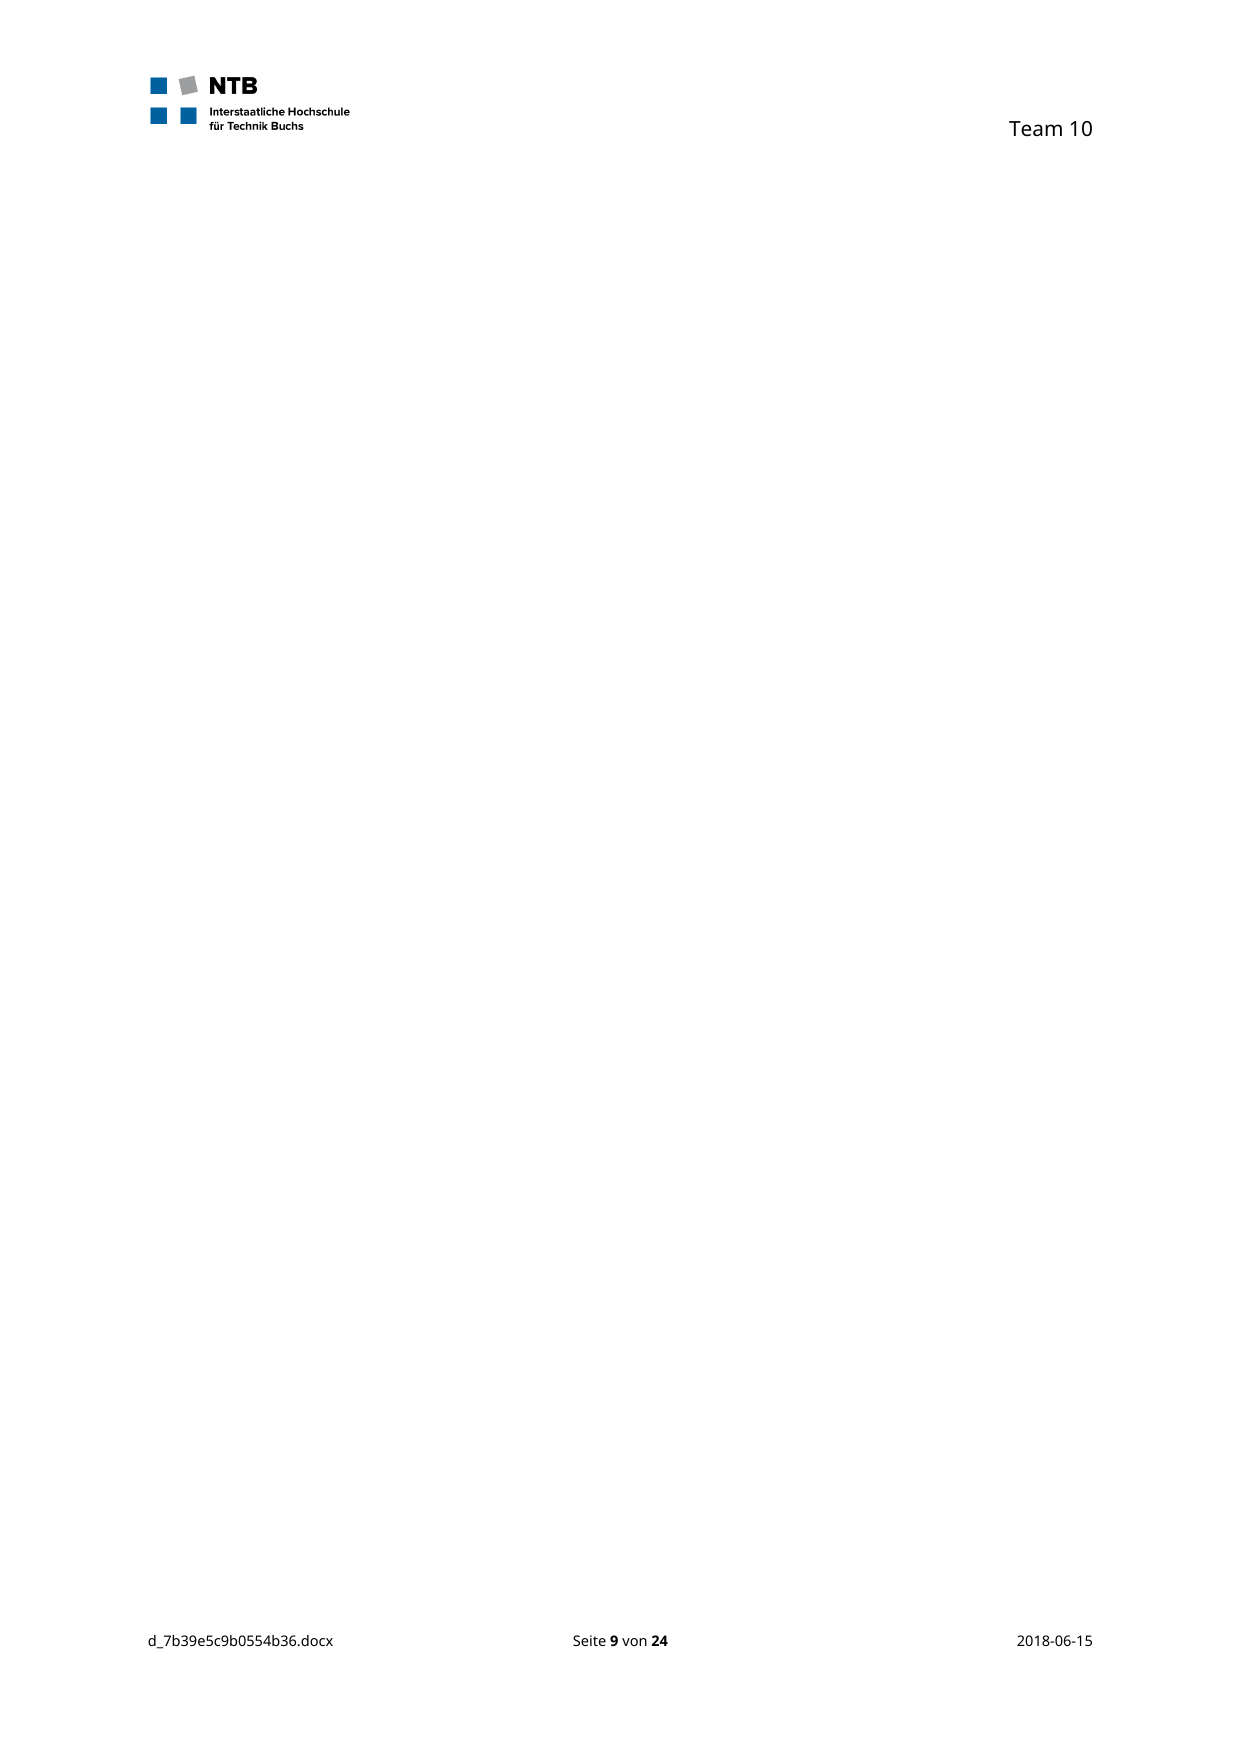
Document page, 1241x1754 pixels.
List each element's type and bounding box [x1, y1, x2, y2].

picture [147, 73, 355, 137]
